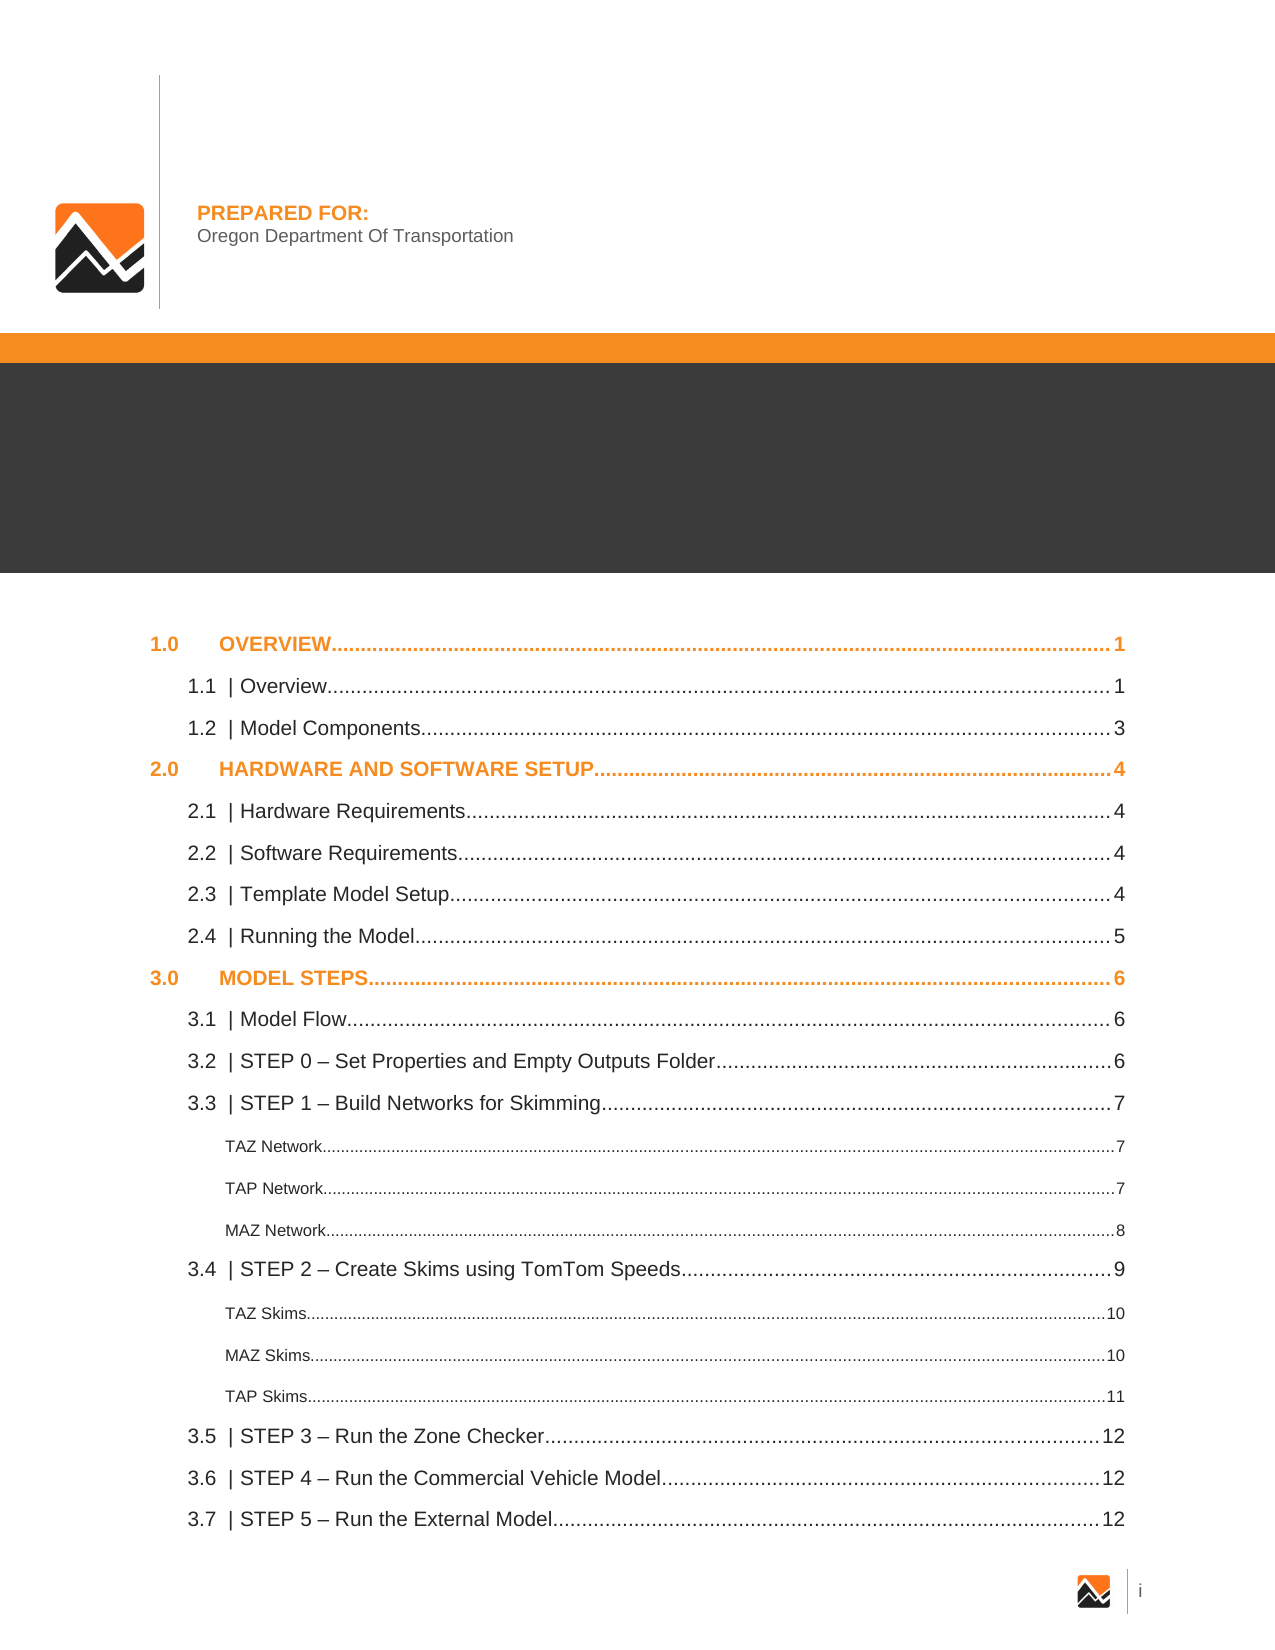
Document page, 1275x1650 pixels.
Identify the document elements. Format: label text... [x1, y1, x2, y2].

text 2.1 | Hardware Requirements 4 [187, 792, 1125, 823]
picture [37, 185, 149, 310]
text 1.1 | Overview 1 [187, 667, 1125, 698]
text 3.4 | STEP 2 – Create Skims using TomTom Speeds 9 [187, 1250, 1125, 1281]
text 2.2 | Software Requirements 4 [187, 833, 1125, 864]
text 1.0 overview 1 [150, 625, 1125, 656]
picture [1071, 1568, 1116, 1614]
text 2.4 | Running the Model 5 [187, 917, 1125, 948]
text MAZ Network 8 [225, 1208, 1125, 1239]
text TAZ Network 7 [225, 1125, 1125, 1156]
text 2.3 | Template Model Setup 4 [187, 875, 1125, 906]
text 3.6 | STEP 4 – Run the Commercial Vehicle Model 12 [187, 1458, 1125, 1489]
text 3.0 Model Steps 6 [150, 958, 1125, 989]
text 3.7 | STEP 5 – Run the External Model 12 [187, 1500, 1125, 1531]
text 2.0 HARDWARE AND SOFTWARE SETUP 4 [150, 750, 1125, 781]
text MAZ Skims 10 [225, 1333, 1125, 1364]
text TAP Network 7 [225, 1167, 1125, 1198]
text 1.2 | Model Components 3 [187, 708, 1125, 739]
text 3.1 | Model Flow 6 [187, 1000, 1125, 1031]
text 3.3 | STEP 1 – Build Networks for Skimming 7 [187, 1083, 1125, 1114]
text TAP Skims 11 [225, 1375, 1125, 1406]
text TAZ Skims 10 [225, 1292, 1125, 1323]
text 3.2 | STEP 0 – Set Properties and Empty Outputs Folder 6 [187, 1042, 1125, 1073]
text 3.5 | STEP 3 – Run the Zone Checker 12 [187, 1417, 1125, 1448]
